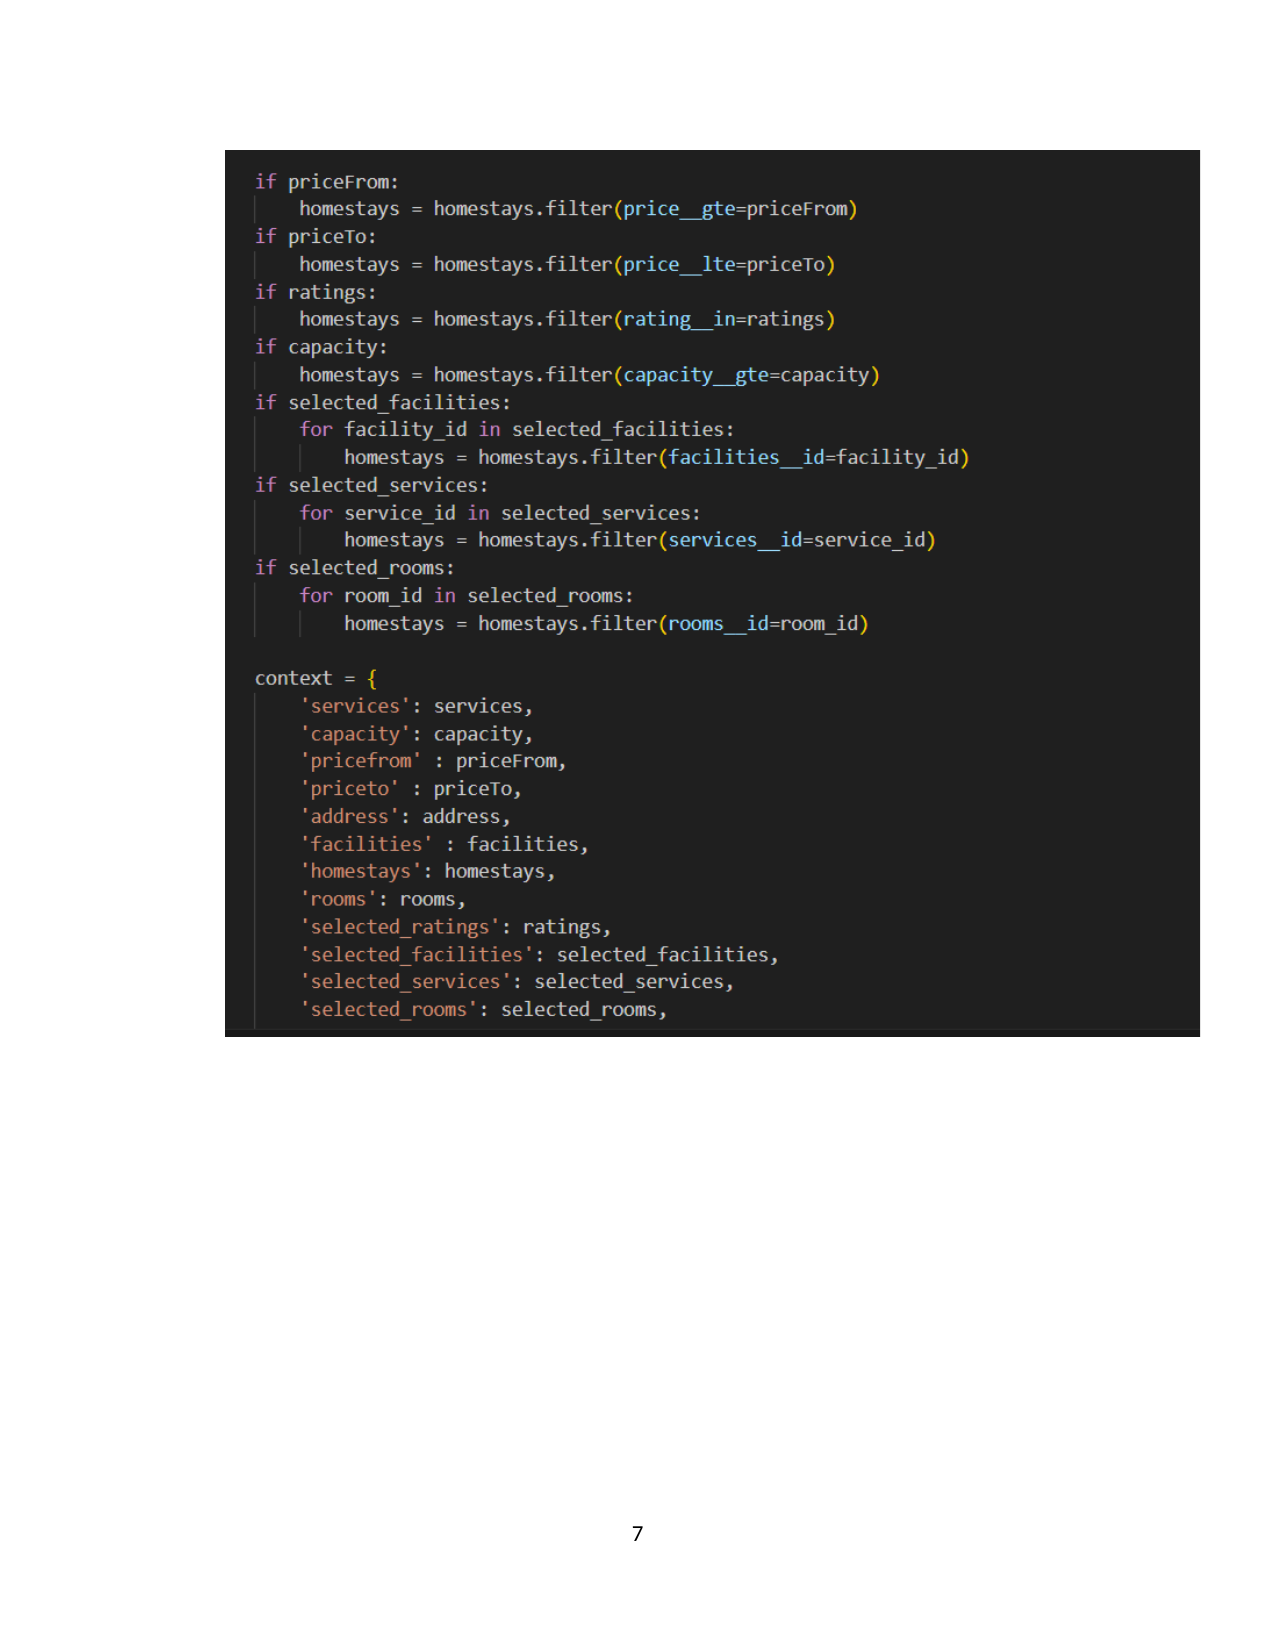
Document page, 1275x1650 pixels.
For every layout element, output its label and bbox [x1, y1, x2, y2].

list [187, 150, 1125, 1042]
picture [225, 150, 1200, 1037]
